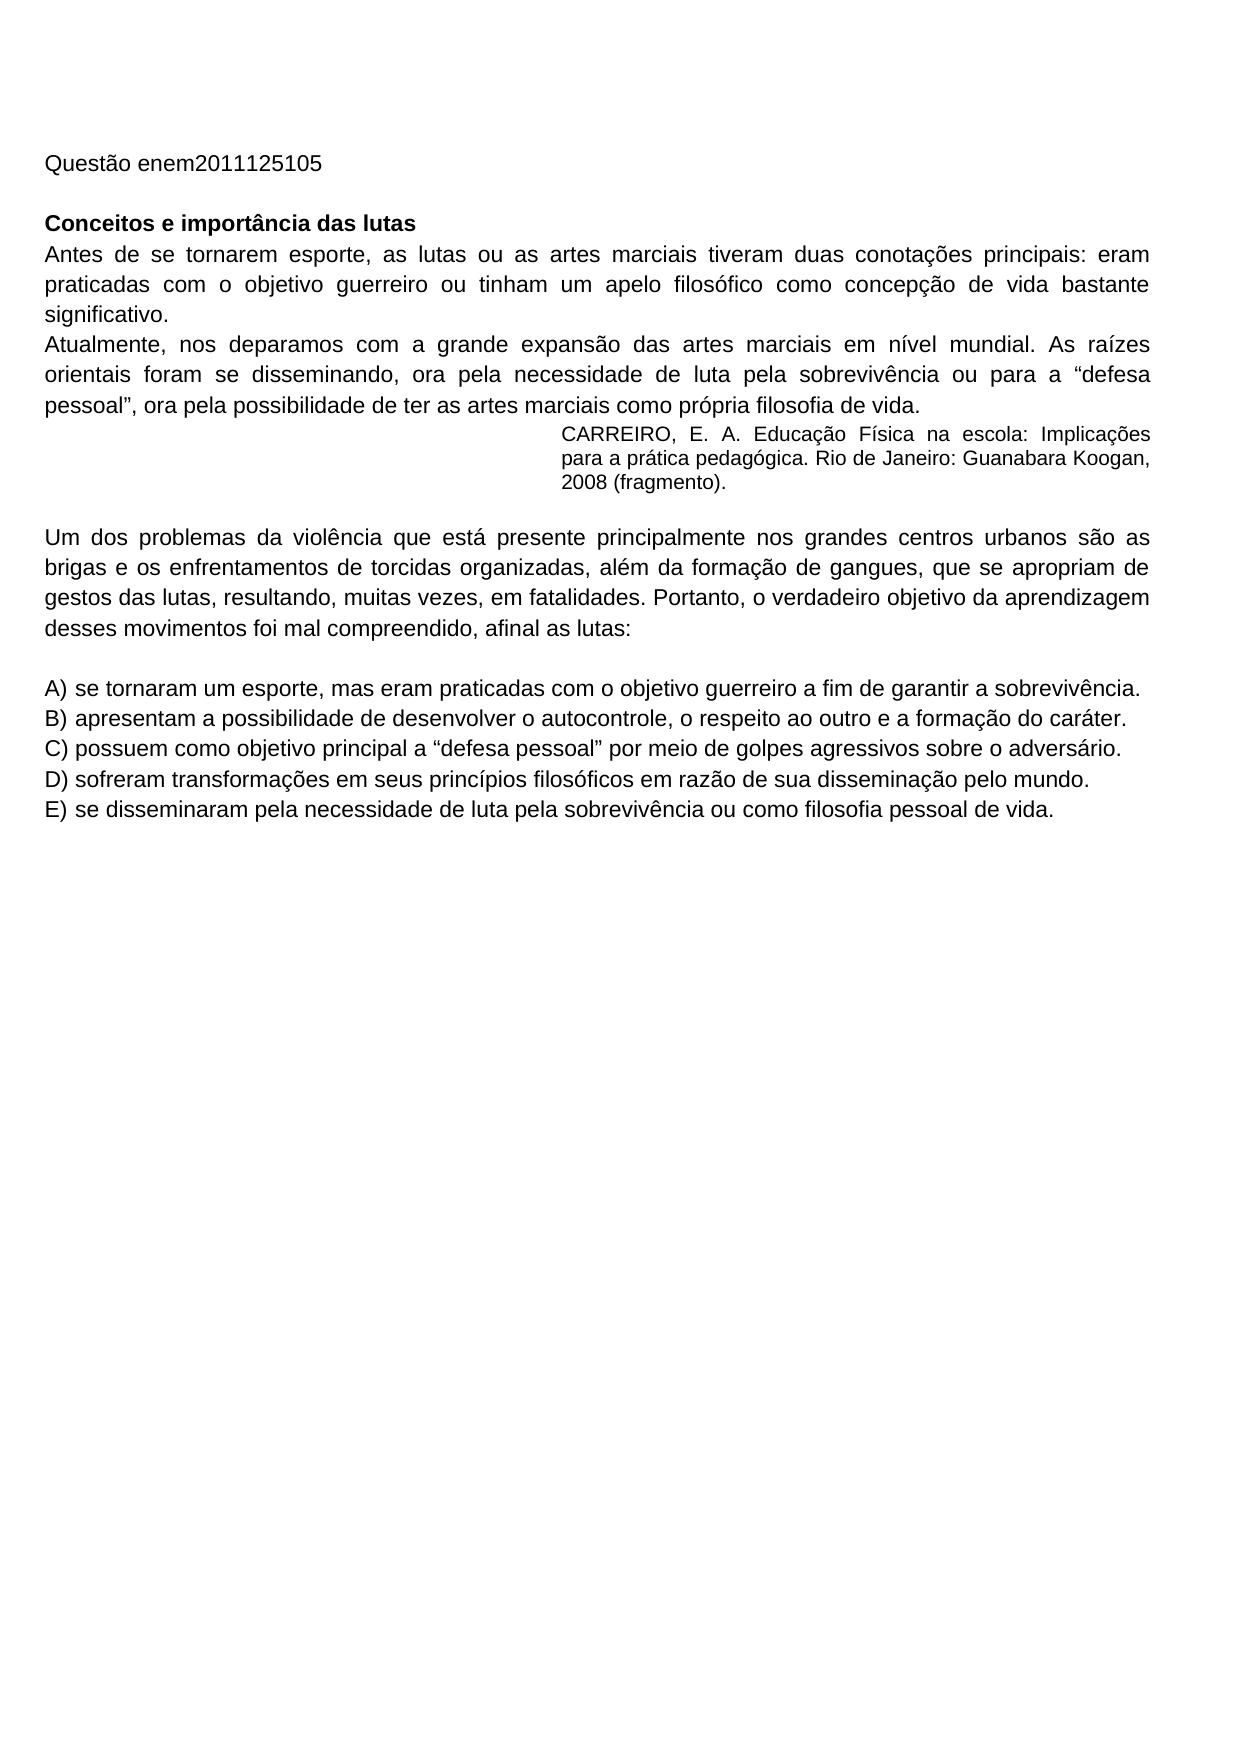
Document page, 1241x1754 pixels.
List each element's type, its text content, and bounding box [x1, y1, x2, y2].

list sofreram transformações em seus princípios filosóficos em razão de sua disseminação pelo mundo. [44, 766, 1151, 792]
list apresentam a possibilidade de desenvolver o autocontrole, o respeito ao outro e a formação do caráter. [44, 705, 1151, 732]
list se tornaram um esporte, mas eram praticadas com o objetivo guerreiro a fim de garantir a sobrevivência. [44, 675, 1151, 701]
list possuem como objetivo principal a “defesa pessoal” por meio de golpes agressivos sobre o adversário. [44, 735, 1151, 762]
list se disseminaram pela necessidade de luta pela sobrevivência ou como filosofia pessoal de vida. [44, 796, 1151, 822]
text CARREIRO, E. A. Educação Física na escola: Implicações para a prática pedagógica. Rio de Janeiro: Guanabara Koogan, 2008 (fragmento). [561, 422, 1151, 494]
text Antes de se tornarem esporte, as lutas ou as artes marciais tiveram duas conotações principais: eram praticadas com o objetivo guerreiro ou tinham um apelo filosófico como concepção de vida bastante significativo. [44, 241, 1151, 327]
text Questão enem2011125105 [44, 150, 1151, 176]
text Atualmente, nos deparamos com a grande expansão das artes marciais em nível mundial. As raízes orientais foram se disseminando, ora pela necessidade de luta pela sobrevivência ou para a “defesa pessoal”, ora pela possibilidade de ter as artes marciais como própria filosofia de vida. [44, 331, 1151, 418]
text Conceitos e importância das lutas [44, 210, 1151, 237]
text Um dos problemas da violência que está presente principalmente nos grandes centros urbanos são as brigas e os enfrentamentos de torcidas organizadas, além da formação de gangues, que se apropriam de gestos das lutas, resultando, muitas vezes, em fatalidades. Portanto, o verdadeiro objetivo da aprendizagem desses movimentos foi mal compreendido, afinal as lutas: [44, 524, 1151, 641]
